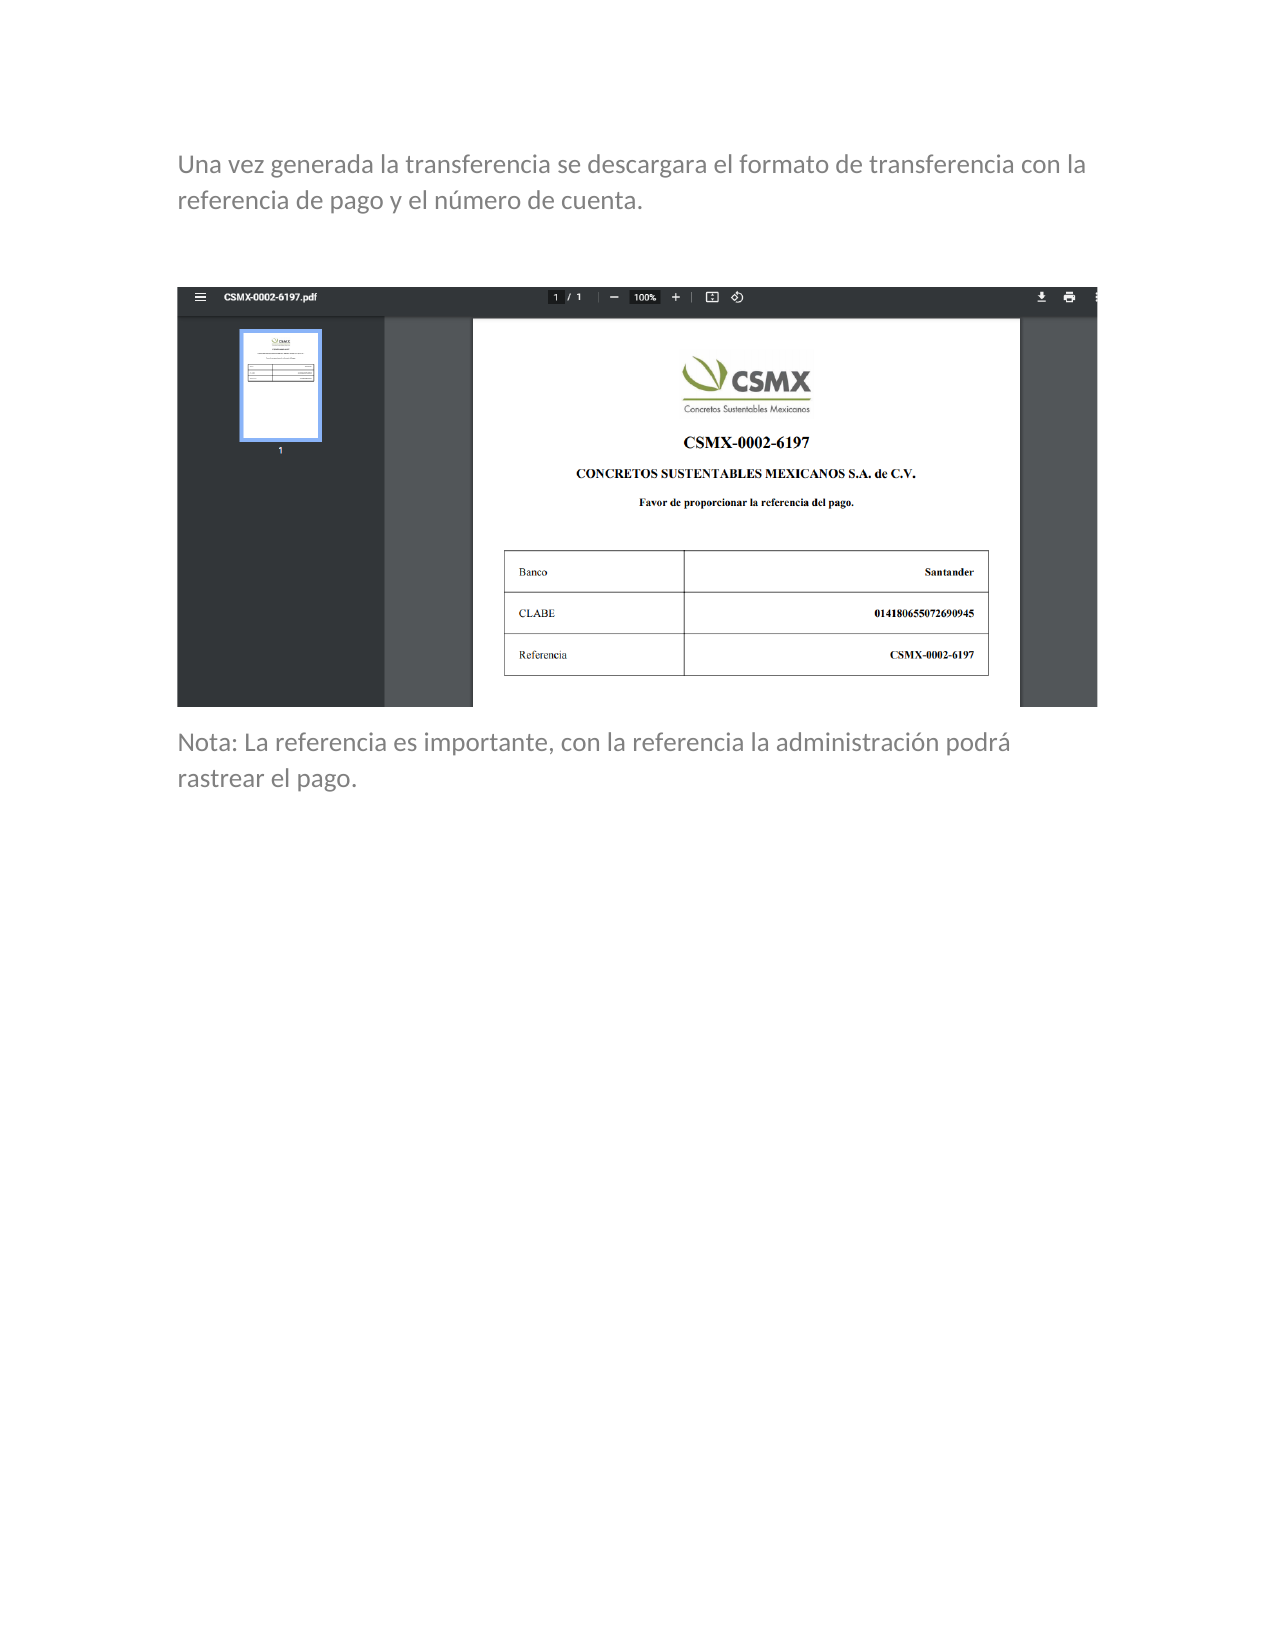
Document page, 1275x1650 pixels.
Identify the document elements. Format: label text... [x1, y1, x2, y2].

text Nota: La referencia es importante, con la referencia la administración podrá rastrear el pago. [177, 725, 1098, 794]
picture [177, 287, 1098, 707]
text Una vez generada la transferencia se descargara el formato de transferencia con la referencia de pago y el número de cuenta. [177, 148, 1098, 216]
